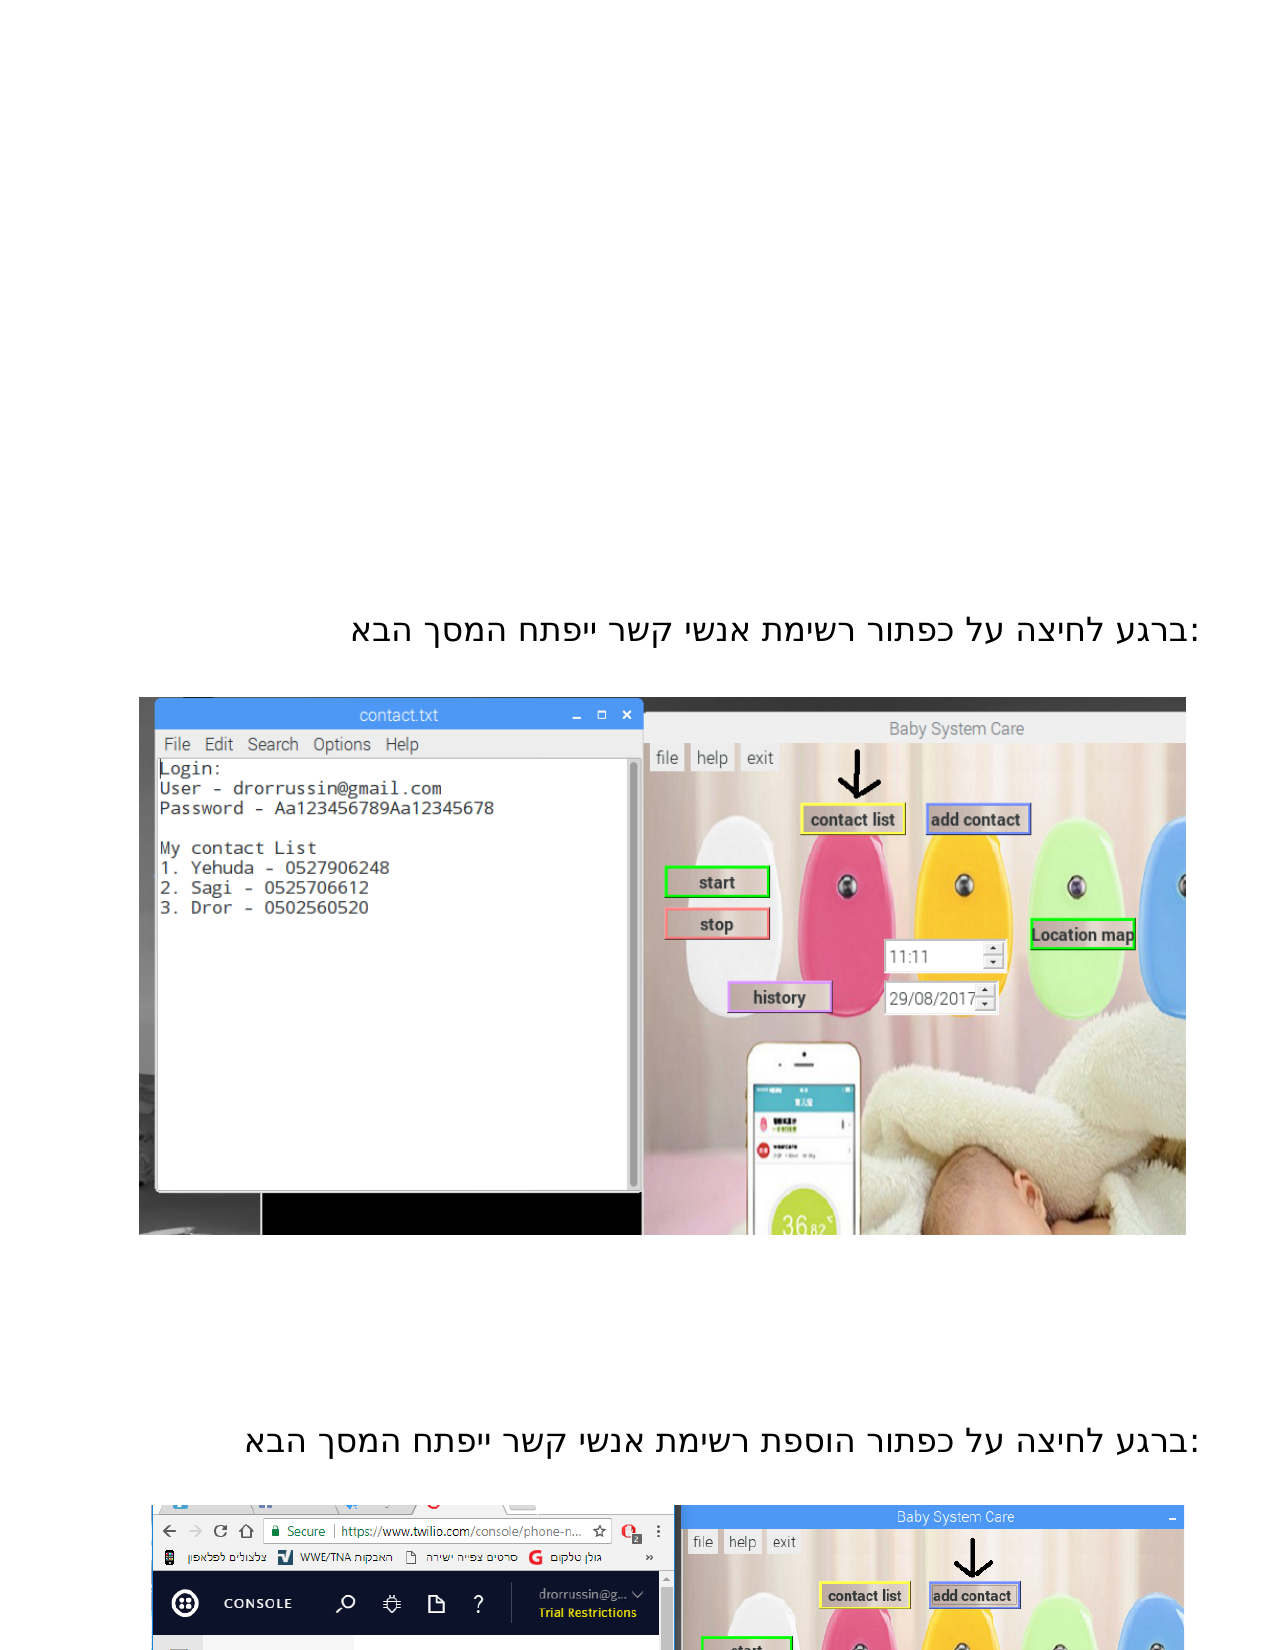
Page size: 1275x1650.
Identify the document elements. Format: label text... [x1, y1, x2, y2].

picture [139, 697, 1186, 1235]
text ברגע לחיצה על כפתור הוספת רשימת אנשי קשר ייפתח המסך הבא: [75, 1422, 1200, 1461]
picture [151, 1505, 1185, 1650]
text ברגע לחיצה על כפתור רשימת אנשי קשר ייפתח המסך הבא: [75, 610, 1200, 649]
